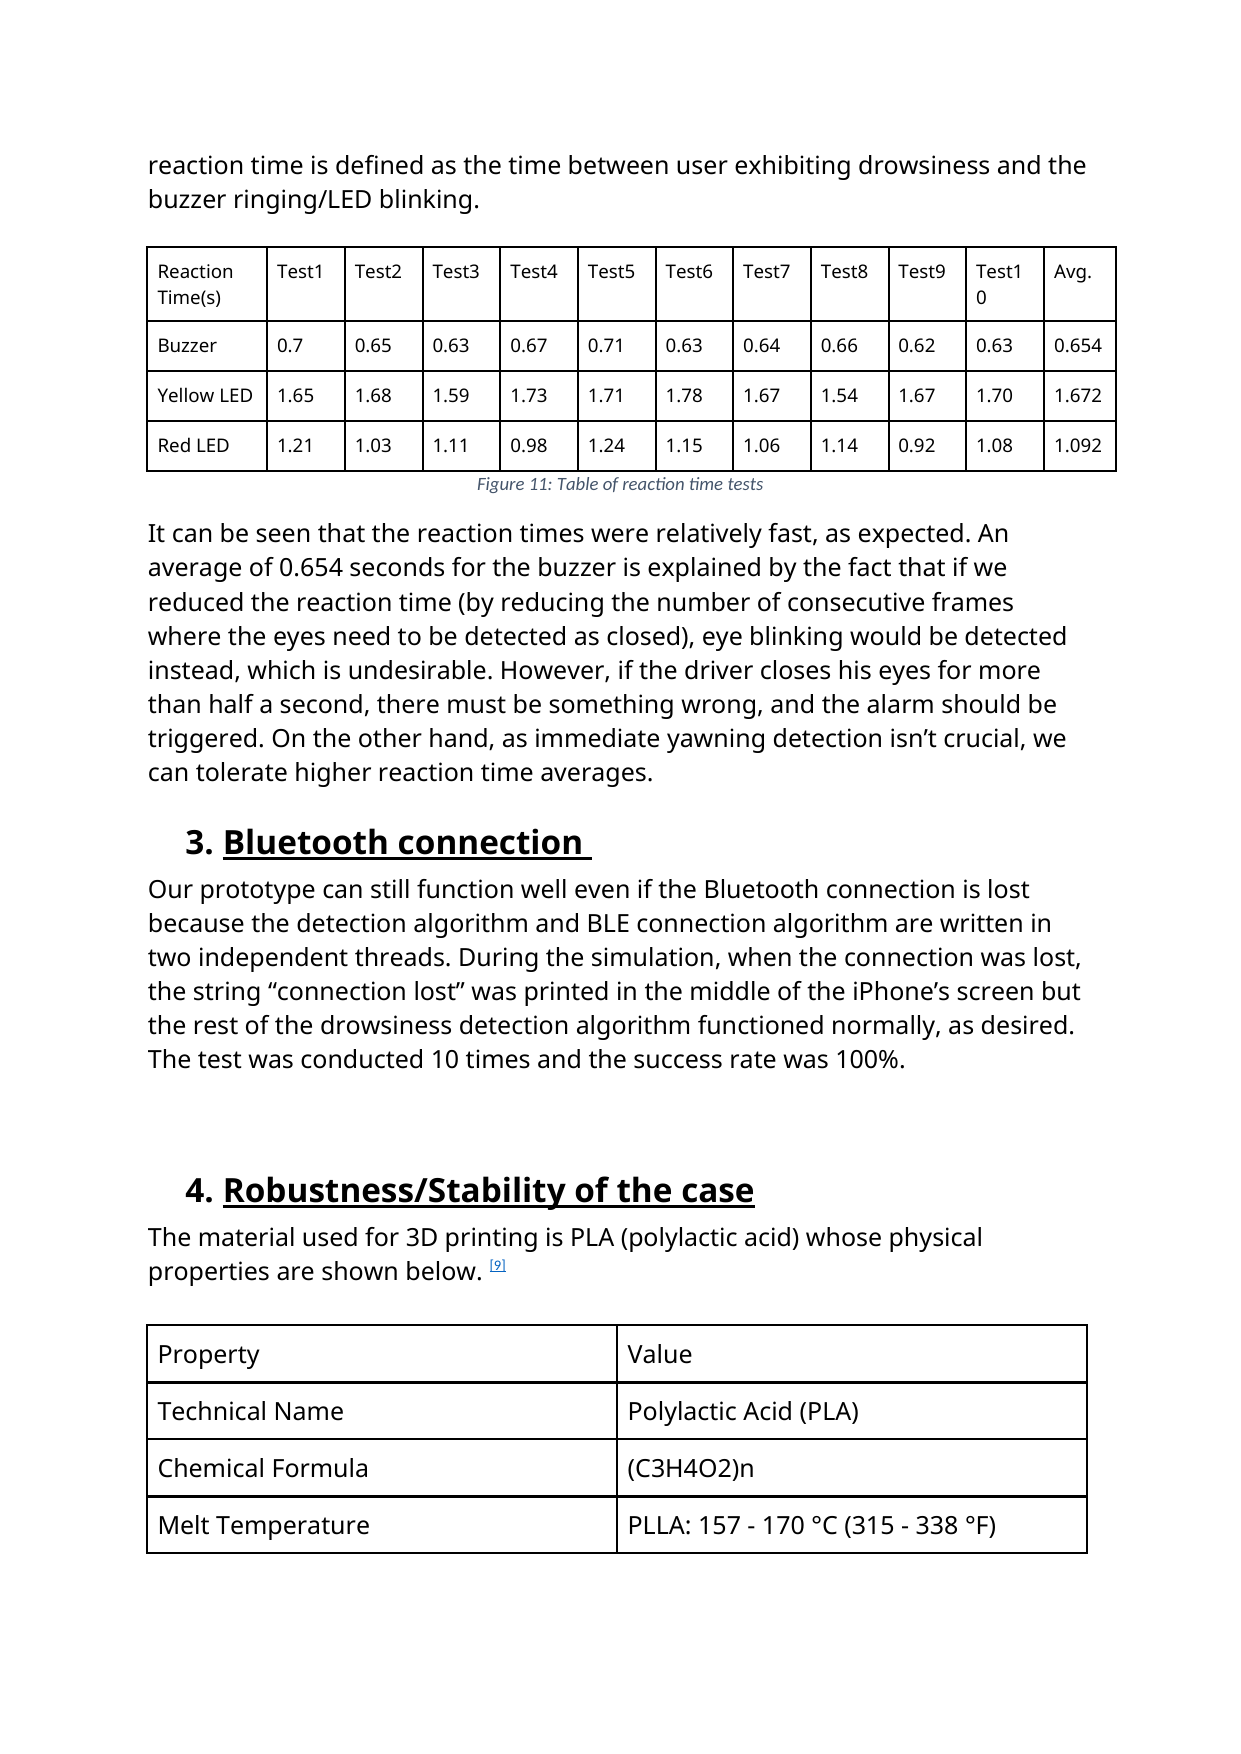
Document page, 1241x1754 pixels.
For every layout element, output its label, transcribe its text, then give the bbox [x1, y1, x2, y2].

table_cell 0.92 [890, 422, 965, 470]
text It can be seen that the reaction times were relatively fast, as expected. An average of 0.654 seconds for the buzzer is explained by the fact that if we reduced the reaction time (by reducing the number of consecutive frames where the eyes need to be detected as closed), eye blinking would be detected instead, which is undesirable. However, if the driver closes his eyes for more than half a second, there must be something wrong, and the alarm should be triggered. On the other hand, as immediate yawning detection isn’t crucial, we can tolerate higher reaction time averages. [148, 516, 1093, 788]
table_cell 1.06 [734, 422, 810, 470]
table_cell 1.24 [579, 422, 655, 470]
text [148, 148, 1093, 216]
table_cell 1.08 [967, 422, 1043, 470]
table_header Test2 [346, 248, 422, 320]
table_cell 0.7 [268, 322, 344, 370]
list Bluetooth connection [185, 819, 1093, 864]
table_cell 1.03 [346, 422, 422, 470]
table_cell Melt Temperature [148, 1498, 616, 1552]
table_cell 0.71 [579, 322, 655, 370]
table_cell 0.63 [424, 322, 499, 370]
table_cell PLLA: 157 - 170 °C (315 - 338 °F) [618, 1498, 1086, 1552]
table_header Value [618, 1326, 1086, 1381]
table_cell 1.092 [1045, 422, 1115, 470]
text Figure 11: Table of reaction time tests [148, 472, 1093, 495]
table_cell 0.63 [967, 322, 1043, 370]
table_cell Buzzer [148, 322, 266, 370]
table_header Test5 [579, 248, 655, 320]
table_cell 0.98 [501, 422, 577, 470]
table_cell 1.54 [812, 372, 888, 420]
table_cell 1.59 [424, 372, 499, 420]
table_header Reaction Time(s) [148, 248, 266, 320]
table_header Test7 [734, 248, 810, 320]
table_cell Technical Name [148, 1384, 616, 1438]
table_cell 0.62 [890, 322, 965, 370]
table_header Test8 [812, 248, 888, 320]
table_header Test6 [657, 248, 732, 320]
table_header Test9 [890, 248, 965, 320]
table_header Test3 [424, 248, 499, 320]
table_cell 0.66 [812, 322, 888, 370]
text The material used for 3D printing is PLA (polylactic acid) whose physical properties are shown below. [9] [148, 1219, 1093, 1287]
table_cell Red LED [148, 422, 266, 470]
table_cell 1.11 [424, 422, 499, 470]
table_cell 1.672 [1045, 372, 1115, 420]
table_cell 1.14 [812, 422, 888, 470]
table_cell 0.63 [657, 322, 732, 370]
table_header Property [148, 1326, 616, 1381]
table_cell 1.73 [501, 372, 577, 420]
table_cell 0.654 [1045, 322, 1115, 370]
table_cell 1.78 [657, 372, 732, 420]
table_cell 1.68 [346, 372, 422, 420]
text Our prototype can still function well even if the Bluetooth connection is lost because the detection algorithm and BLE connection algorithm are written in two independent threads. During the simulation, when the connection was lost, the string “connection lost” was printed in the middle of the iPhone’s screen but the rest of the drowsiness detection algorithm functioned normally, as desired. The test was conducted 10 times and the success rate was 100%. [148, 871, 1093, 1076]
table_header Avg. [1045, 248, 1115, 320]
table_cell (C3H4O2)n [618, 1440, 1086, 1495]
table_cell 1.15 [657, 422, 732, 470]
table_cell 1.71 [579, 372, 655, 420]
table_cell 1.70 [967, 372, 1043, 420]
table_cell Yellow LED [148, 372, 266, 420]
table_cell 1.67 [734, 372, 810, 420]
table_cell 1.67 [890, 372, 965, 420]
table_cell 1.65 [268, 372, 344, 420]
table_cell 1.21 [268, 422, 344, 470]
list Robustness/Stability of the case [185, 1167, 1093, 1213]
table_cell 0.67 [501, 322, 577, 370]
table_cell 0.65 [346, 322, 422, 370]
table_header Test4 [501, 248, 577, 320]
table_cell Polylactic Acid (PLA) [618, 1384, 1086, 1438]
table_cell Chemical Formula [148, 1440, 616, 1495]
table_header Test1 [268, 248, 344, 320]
table_header Test10 [967, 248, 1043, 320]
table_cell 0.64 [734, 322, 810, 370]
